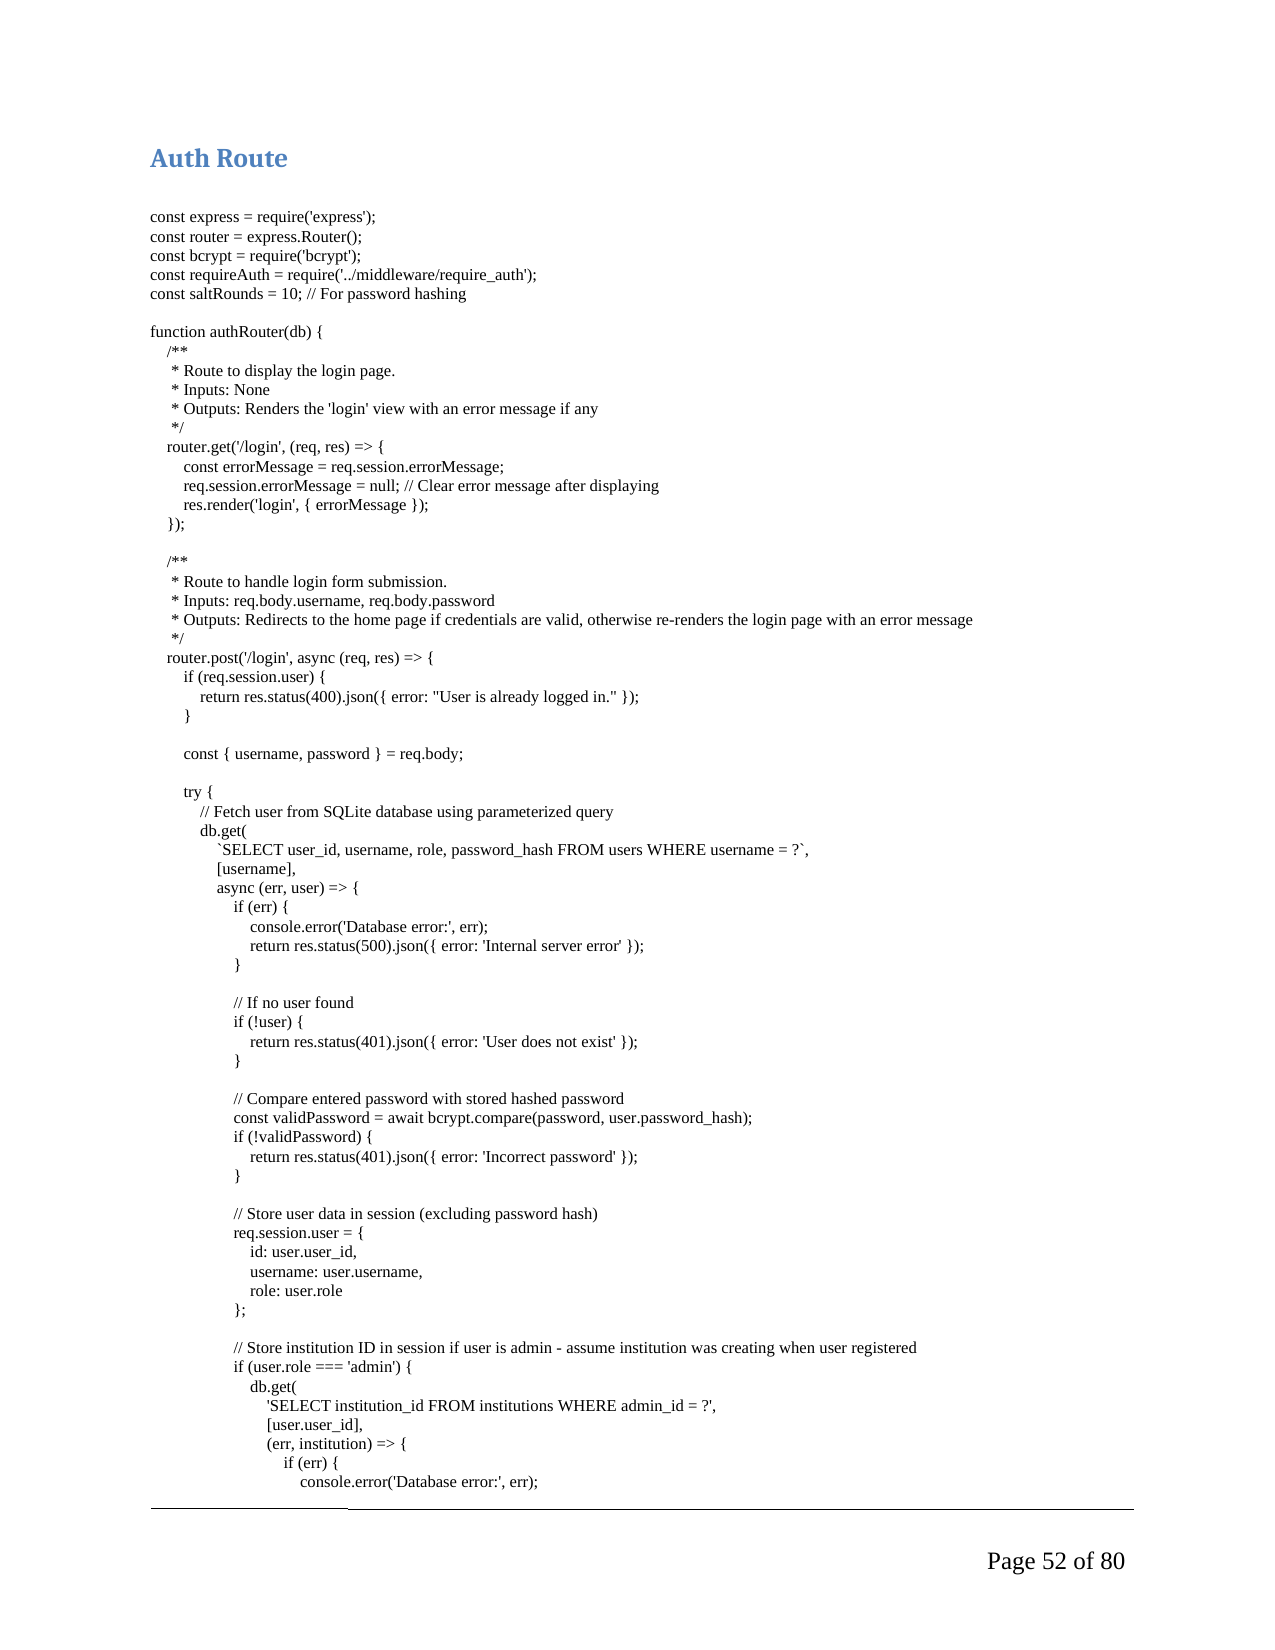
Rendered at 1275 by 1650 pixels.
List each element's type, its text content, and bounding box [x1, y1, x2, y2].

text */ [150, 629, 1125, 648]
text const requireAuth = require('../middleware/require_auth'); [150, 265, 1125, 284]
text role: user.role [150, 1281, 1125, 1300]
text // Compare entered password with stored hashed password [150, 1089, 1125, 1108]
text if (err) { [150, 897, 1125, 916]
text 'SELECT institution_id FROM institutions WHERE admin_id = ?', [150, 1396, 1125, 1415]
text */ [150, 418, 1125, 437]
text const bcrypt = require('bcrypt'); [150, 246, 1125, 265]
text // Store user data in session (excluding password hash) [150, 1204, 1125, 1223]
text return res.status(500).json({ error: 'Internal server error' }); [150, 936, 1125, 955]
text return res.status(400).json({ error: "User is already logged in." }); [150, 686, 1125, 706]
text if (err) { [150, 1453, 1125, 1472]
text * Outputs: Renders the 'login' view with an error message if any [150, 399, 1125, 418]
text if (!validPassword) { [150, 1127, 1125, 1146]
text const router = express.Router(); [150, 226, 1125, 246]
text async (err, user) => { [150, 878, 1125, 897]
text * Inputs: None [150, 380, 1125, 399]
text if (!user) { [150, 1012, 1125, 1031]
text res.render('login', { errorMessage }); [150, 495, 1125, 514]
text (err, institution) => { [150, 1434, 1125, 1453]
text req.session.user = { [150, 1223, 1125, 1242]
text console.error('Database error:', err); [150, 1472, 1125, 1491]
text if (req.session.user) { [150, 667, 1125, 686]
text * Route to display the login page. [150, 361, 1125, 380]
text function authRouter(db) { [150, 322, 1125, 341]
text * Route to handle login form submission. [150, 571, 1125, 591]
text `SELECT user_id, username, role, password_hash FROM users WHERE username = ?`, [150, 840, 1125, 859]
text // Fetch user from SQLite database using parameterized query [150, 801, 1125, 821]
text const validPassword = await bcrypt.compare(password, user.password_hash); [150, 1108, 1125, 1127]
text username: user.username, [150, 1261, 1125, 1281]
text } [150, 1166, 1125, 1185]
text [user.user_id], [150, 1415, 1125, 1434]
text /** [150, 552, 1125, 571]
text const errorMessage = req.session.errorMessage; [150, 456, 1125, 476]
subtitle Auth Route [150, 143, 1125, 174]
text return res.status(401).json({ error: 'User does not exist' }); [150, 1031, 1125, 1051]
text * Inputs: req.body.username, req.body.password [150, 591, 1125, 610]
text // If no user found [150, 993, 1125, 1012]
text try { [150, 782, 1125, 801]
text return res.status(401).json({ error: 'Incorrect password' }); [150, 1146, 1125, 1166]
text * Outputs: Redirects to the home page if credentials are valid, otherwise re-renders the login page with an error message [150, 610, 1125, 629]
text router.get('/login', (req, res) => { [150, 437, 1125, 456]
text router.post('/login', async (req, res) => { [150, 648, 1125, 667]
text }); [150, 514, 1125, 533]
text } [150, 1051, 1125, 1070]
text }; [150, 1300, 1125, 1319]
text console.error('Database error:', err); [150, 916, 1125, 936]
text /** [150, 341, 1125, 361]
text if (user.role === 'admin') { [150, 1357, 1125, 1376]
text [username], [150, 859, 1125, 878]
text // Store institution ID in session if user is admin - assume institution was creating when user registered [150, 1338, 1125, 1357]
text id: user.user_id, [150, 1242, 1125, 1261]
text db.get( [150, 821, 1125, 840]
text req.session.errorMessage = null; // Clear error message after displaying [150, 476, 1125, 495]
text const { username, password } = req.body; [150, 744, 1125, 763]
text } [150, 706, 1125, 725]
text } [150, 955, 1125, 974]
text const saltRounds = 10; // For password hashing [150, 284, 1125, 303]
text const express = require('express'); [150, 207, 1125, 226]
text db.get( [150, 1376, 1125, 1396]
